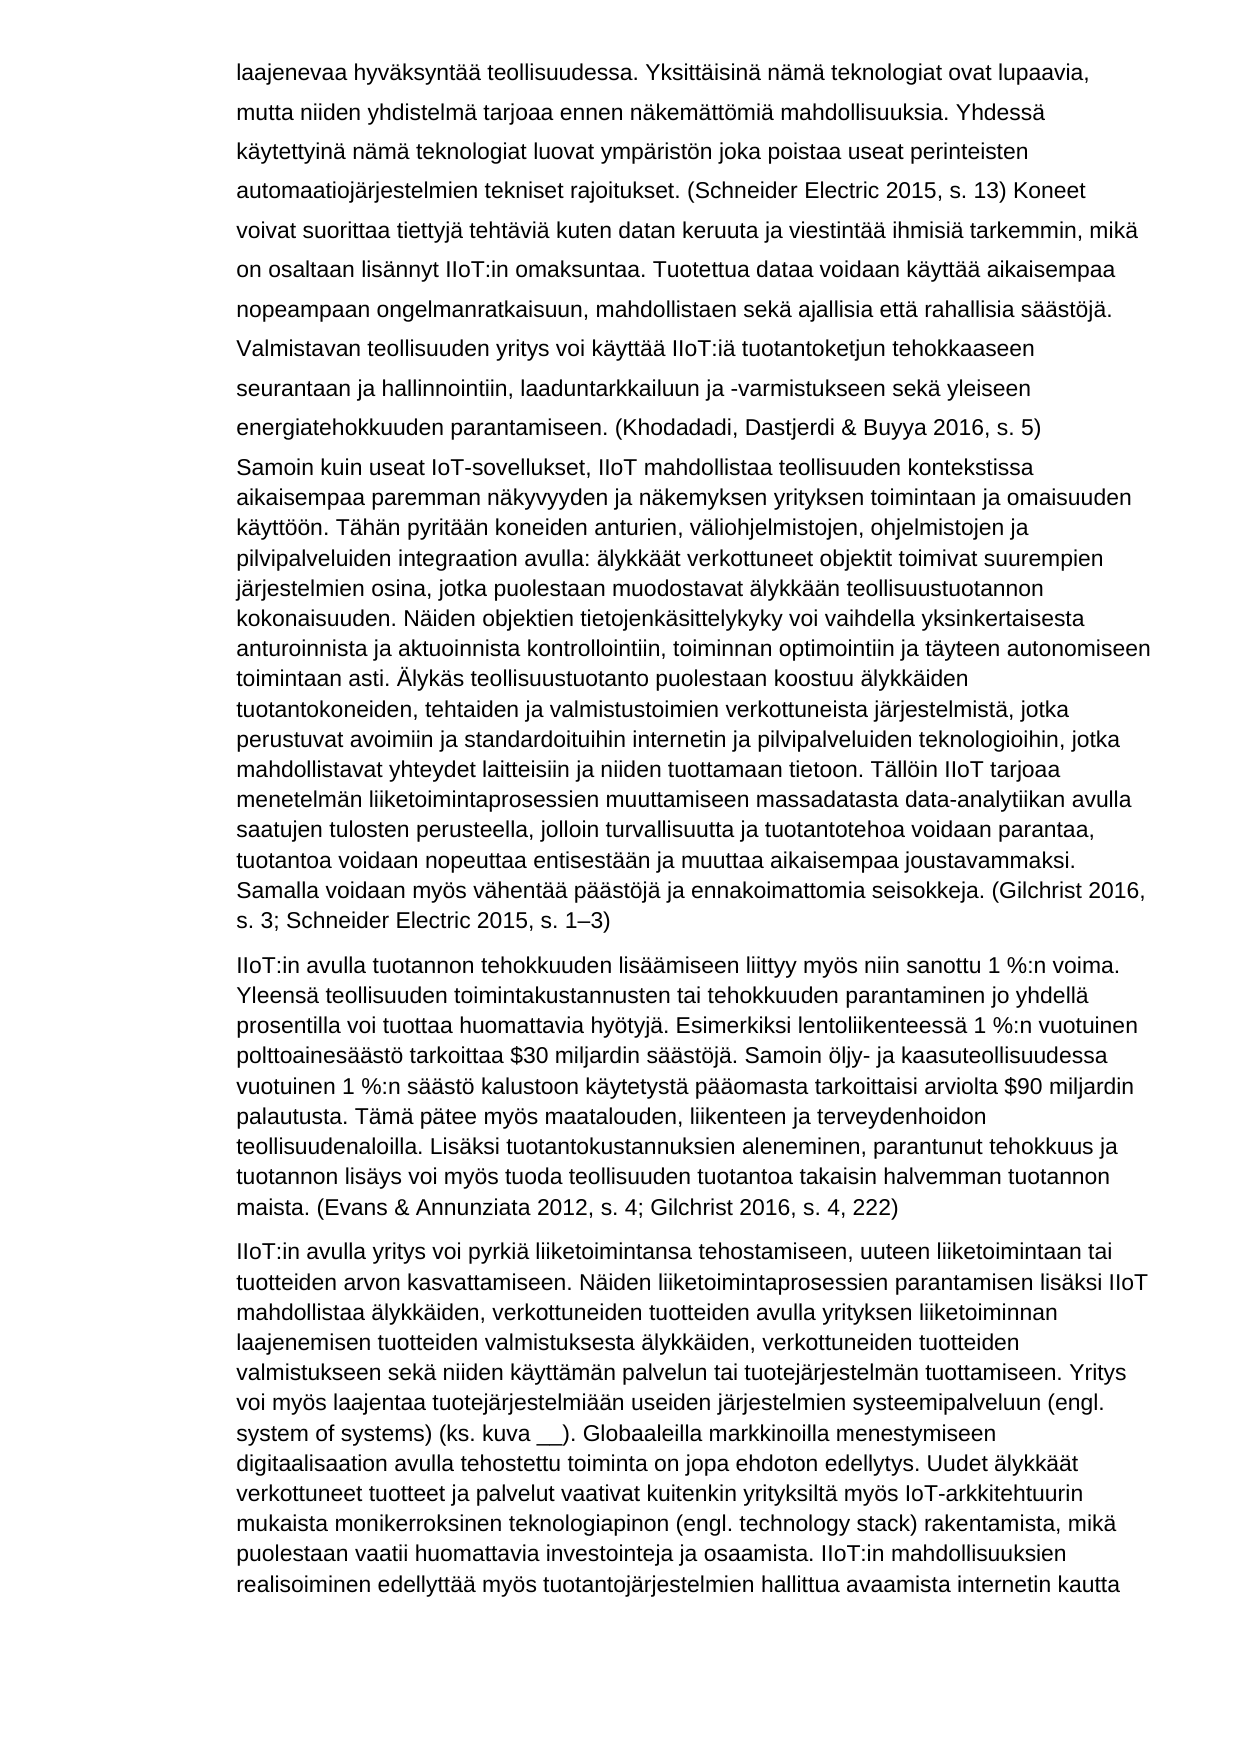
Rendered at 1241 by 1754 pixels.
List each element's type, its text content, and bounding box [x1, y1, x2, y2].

text Samoin kuin useat IoT-sovellukset, IIoT mahdollistaa teollisuuden kontekstissa aikaisempaa paremman näkyvyyden ja näkemyksen yrityksen toimintaan ja omaisuuden käyttöön. Tähän pyritään koneiden anturien, väliohjelmistojen, ohjelmistojen ja pilvipalveluiden integraation avulla: älykkäät verkottuneet objektit toimivat suurempien järjestelmien osina, jotka puolestaan muodostavat älykkään teollisuustuotannon kokonaisuuden. Näiden objektien tietojenkäsittelykyky voi vaihdella yksinkertaisesta anturoinnista ja aktuoinnista kontrollointiin, toiminnan optimointiin ja täyteen autonomiseen toimintaan asti. Älykäs teollisuustuotanto puolestaan koostuu älykkäiden tuotantokoneiden, tehtaiden ja valmistustoimien verkottuneista järjestelmistä, jotka perustuvat avoimiin ja standardoituihin internetin ja pilvipalveluiden teknologioihin, jotka mahdollistavat yhteydet laitteisiin ja niiden tuottamaan tietoon. Tällöin IIoT tarjoaa menetelmän liiketoimintaprosessien muuttamiseen massadatasta data-analytiikan avulla saatujen tulosten perusteella, jolloin turvallisuutta ja tuotantotehoa voidaan parantaa, tuotantoa voidaan nopeuttaa entisestään ja muuttaa aikaisempaa joustavammaksi. Samalla voidaan myös vähentää päästöjä ja ennakoimattomia seisokkeja. (Gilchrist 2016, s. 3; Schneider Electric 2015, s. 1–3) [236, 454, 1152, 933]
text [236, 1238, 1152, 1597]
text IIoT:in avulla tuotannon tehokkuuden lisäämiseen liittyy myös niin sanottu 1 %:n voima. Yleensä teollisuuden toimintakustannusten tai tehokkuuden parantaminen jo yhdellä prosentilla voi tuottaa huomattavia hyötyjä. Esimerkiksi lentoliikenteessä 1 %:n vuotuinen polttoainesäästö tarkoittaa $30 miljardin säästöjä. Samoin öljy- ja kaasuteollisuudessa vuotuinen 1 %:n säästö kalustoon käytetystä pääomasta tarkoittaisi arviolta $90 miljardin palautusta. Tämä pätee myös maatalouden, liikenteen ja terveydenhoidon teollisuudenaloilla. Lisäksi tuotantokustannuksien aleneminen, parantunut tehokkuus ja tuotannon lisäys voi myös tuoda teollisuuden tuotantoa takaisin halvemman tuotannon maista. (Evans & Annunziata 2012, s. 4; Gilchrist 2016, s. 4, 222) [236, 952, 1152, 1220]
